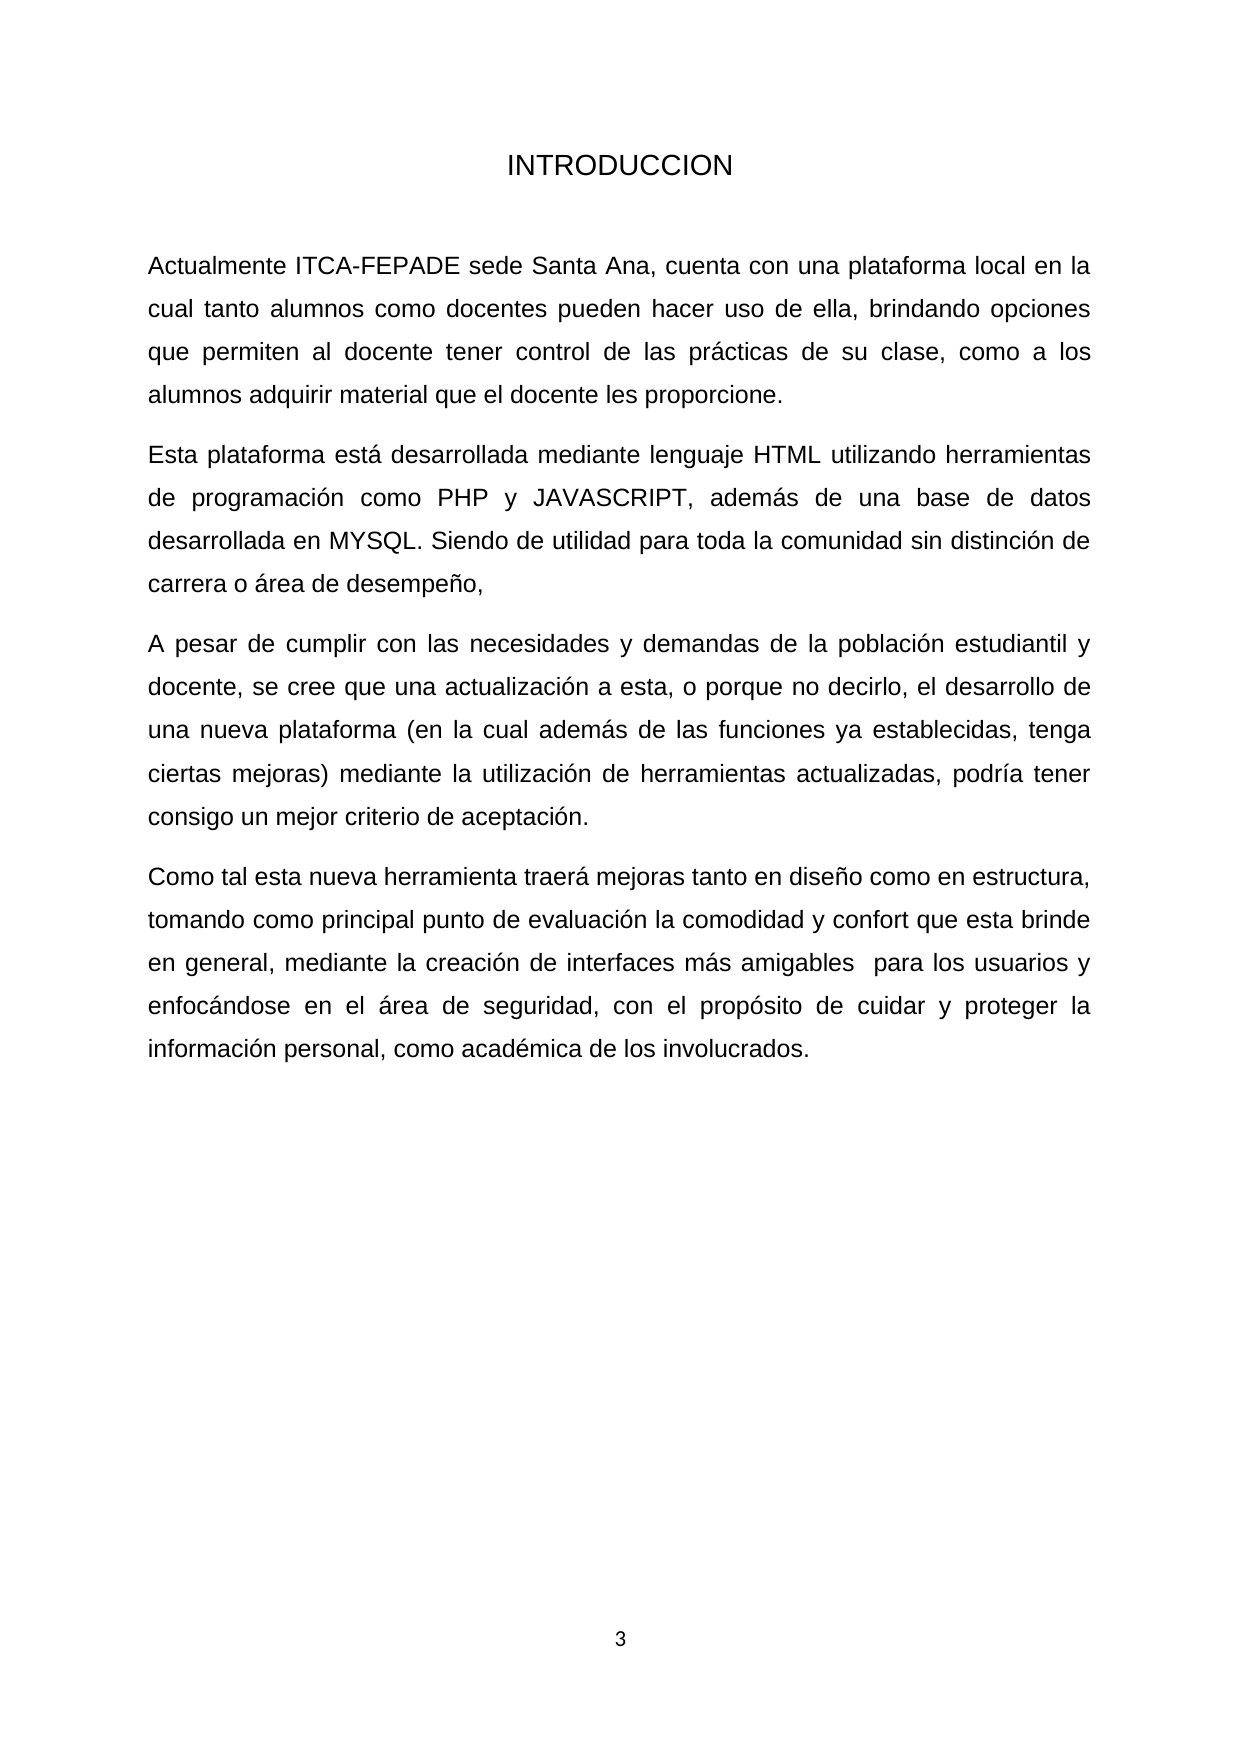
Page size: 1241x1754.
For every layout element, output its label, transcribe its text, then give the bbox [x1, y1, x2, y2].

text Como tal esta nueva herramienta traerá mejoras tanto en diseño como en estructura, tomando como principal punto de evaluación la comodidad y confort que esta brinde en general, mediante la creación de interfaces más amigables para los usuarios y enfocándose en el área de seguridad, con el propósito de cuidar y proteger la información personal, como académica de los involucrados. [148, 861, 1092, 1063]
text Esta plataforma está desarrollada mediante lenguaje HTML utilizando herramientas de programación como PHP y JAVASCRIPT, además de una base de datos desarrollada en MYSQL. Siendo de utilidad para toda la comunidad sin distinción de carrera o área de desempeño, [148, 440, 1092, 598]
text Actualmente ITCA-FEPADE sede Santa Ana, cuenta con una plataforma local en la cual tanto alumnos como docentes pueden hacer uso de ella, brindando opciones que permiten al docente tener control de las prácticas de su clase, como a los alumnos adquirir material que el docente les proporcione. [148, 251, 1092, 409]
subtitle INTRODUCCION [148, 148, 1092, 181]
text A pesar de cumplir con las necesidades y demandas de la población estudiantil y docente, se cree que una actualización a esta, o porque no decirlo, el desarrollo de una nueva plataforma (en la cual además de las funciones ya establecidas, tenga ciertas mejoras) mediante la utilización de herramientas actualizadas, podría tener consigo un mejor criterio de aceptación. [148, 629, 1092, 830]
